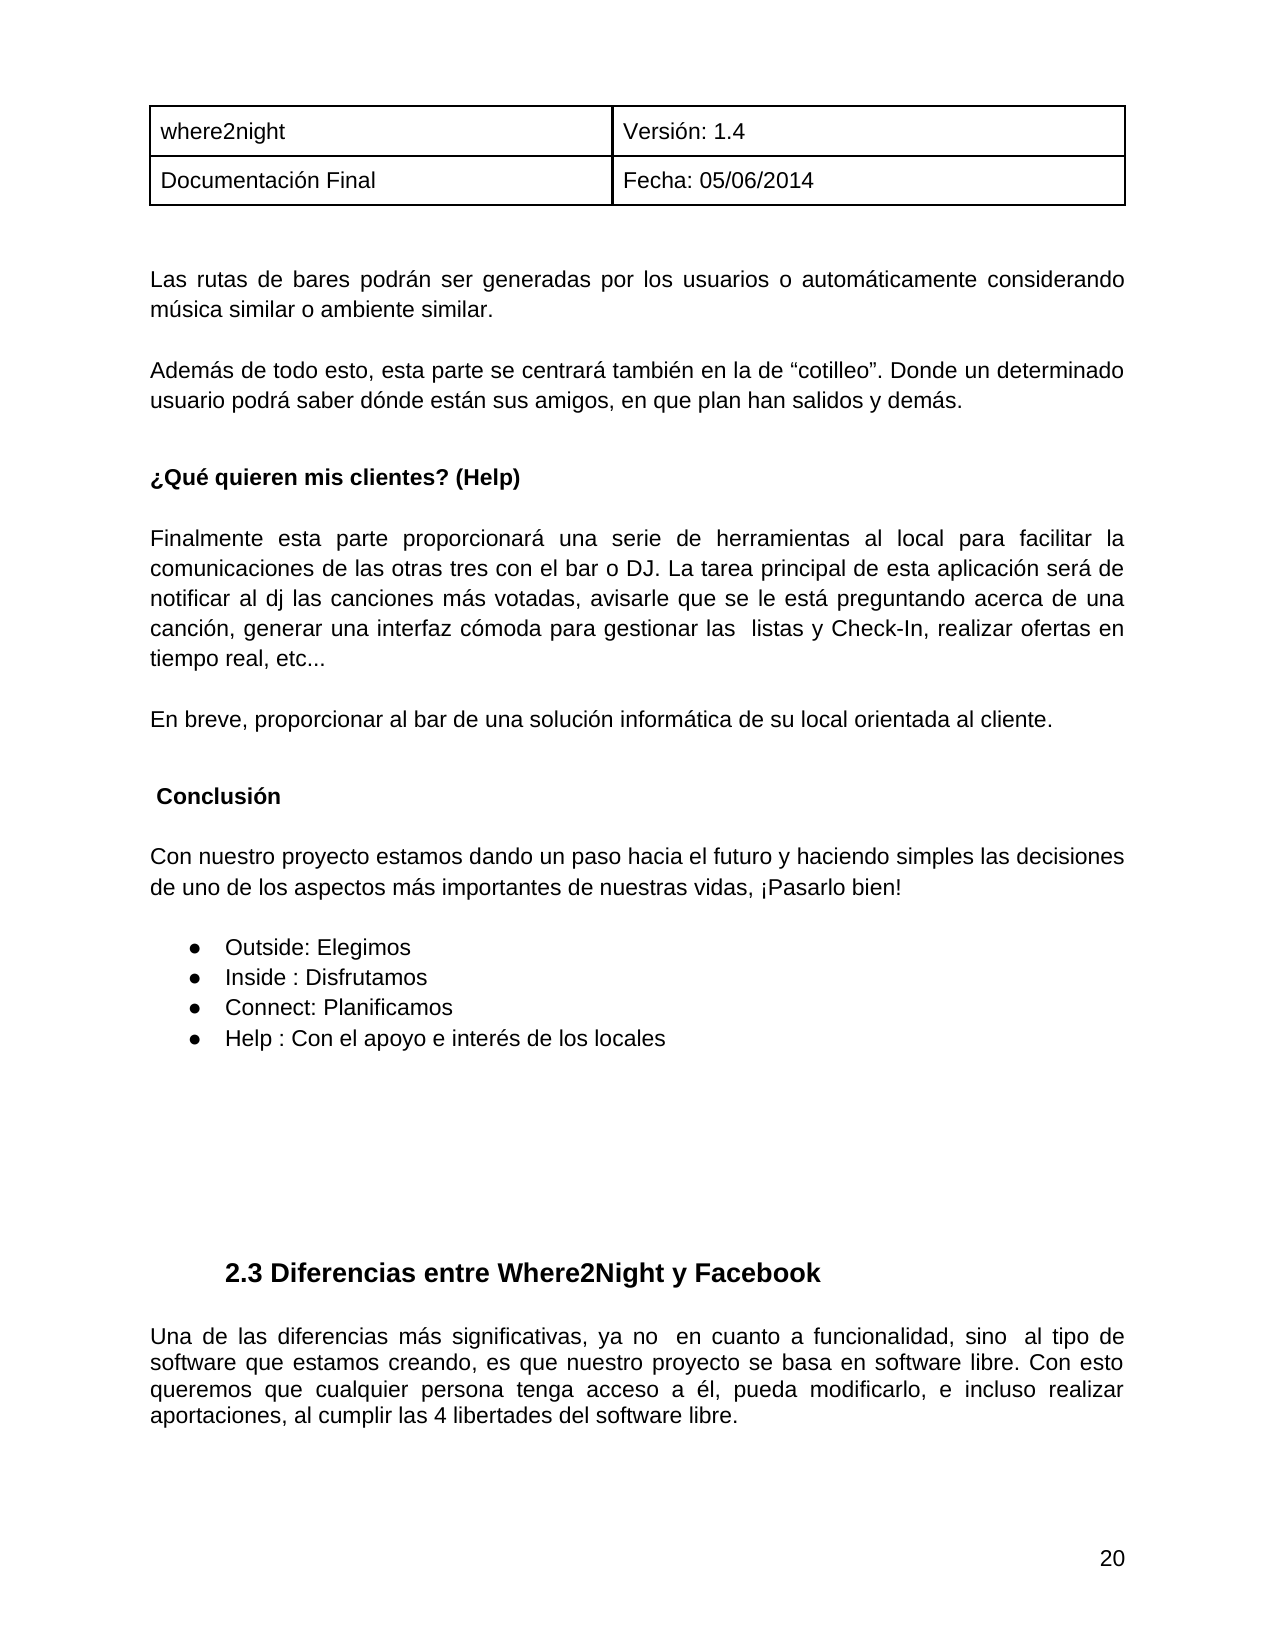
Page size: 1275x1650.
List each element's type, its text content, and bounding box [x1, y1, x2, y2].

list Inside : Disfrutamos [188, 964, 1125, 991]
text Finalmente esta parte proporcionará una serie de herramientas al local para facilitar la comunicaciones de las otras tres con el bar o DJ. La tarea principal de esta aplicación será de notificar al dj las canciones más votadas, avisarle que se le está preguntando acerca de una canción, generar una interfaz cómoda para gestionar las listas y Check-In, realizar ofertas en tiempo real, etc... [150, 524, 1125, 672]
list Outside: Elegimos [188, 934, 1125, 960]
list Connect: Planificamos [188, 994, 1125, 1021]
text ¿Qué quieren mis clientes? (Help) [150, 464, 1125, 491]
text Con nuestro proyecto estamos dando un paso hacia el futuro y haciendo simples las decisiones de uno de los aspectos más importantes de nuestras vidas, ¡Pasarlo bien! [150, 843, 1125, 900]
text Conclusión [150, 783, 1125, 809]
text En breve, proporcionar al bar de una solución informática de su local orientada al cliente. [150, 706, 1125, 732]
list Help : Con el apoyo e interés de los locales [188, 1024, 1125, 1051]
subtitle 2.3 Diferencias entre Where2Night y Facebook [225, 1257, 1125, 1288]
text Además de todo esto, esta parte se centrará también en la de “cotilleo”. Donde un determinado usuario podrá saber dónde están sus amigos, en que plan han salidos y demás. [150, 357, 1125, 413]
text Una de las diferencias más significativas, ya no en cuanto a funcionalidad, sino al tipo de software que estamos creando, es que nuestro proyecto se basa en software libre. Con esto queremos que cualquier persona tenga acceso a él, pueda modificarlo, e incluso realizar aportaciones, al cumplir las 4 libertades del software libre. [150, 1323, 1125, 1428]
text Las rutas de bares podrán ser generadas por los usuarios o automáticamente considerando música similar o ambiente similar. [150, 266, 1125, 323]
